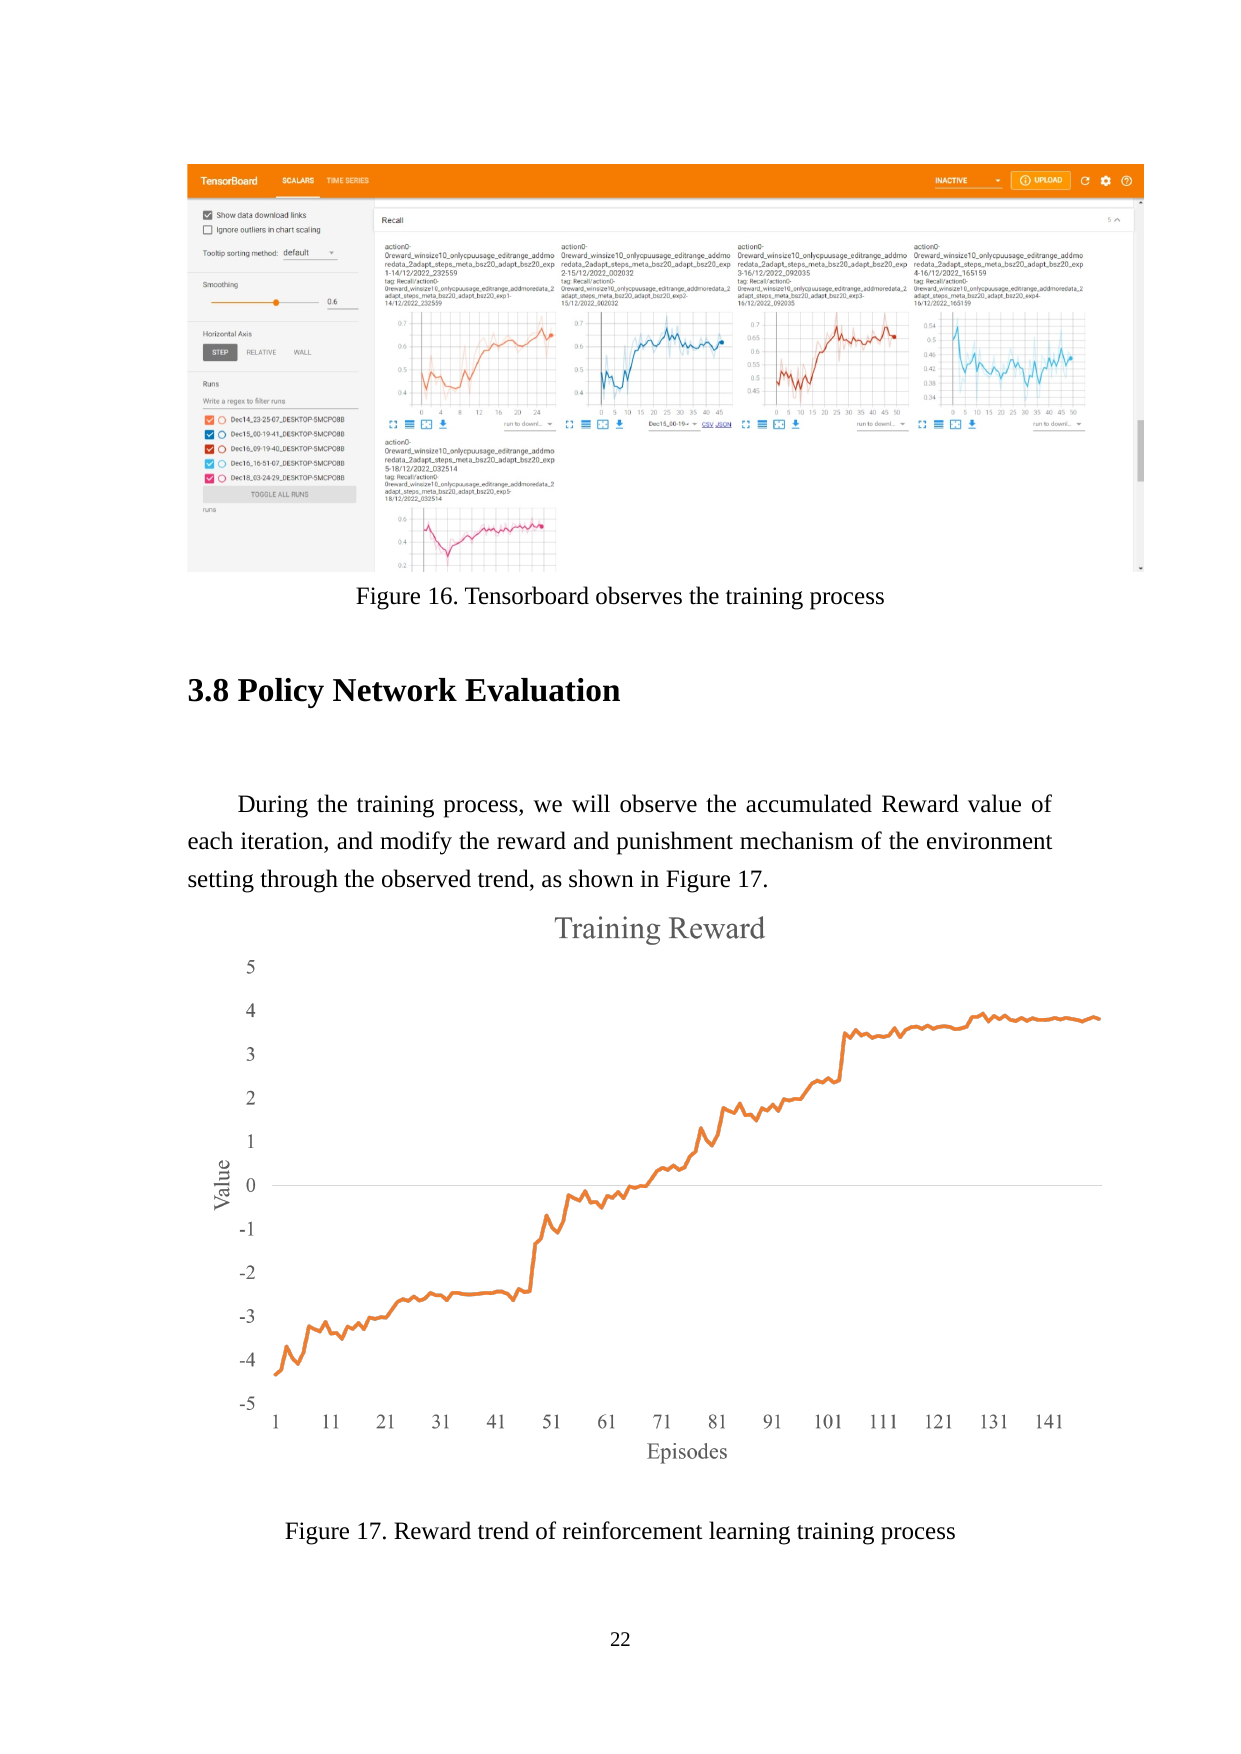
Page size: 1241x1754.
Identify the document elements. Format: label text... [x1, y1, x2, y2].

picture [187, 164, 1144, 572]
picture [187, 897, 1132, 1484]
subtitle 3.8 Policy Network Evaluation [187, 652, 1053, 727]
text During the training process, we will observe the accumulated Reward value of each iteration, and modify the reward and punishment mechanism of the environment setting through the observed trend, as shown in Figure 17. [187, 784, 1053, 897]
